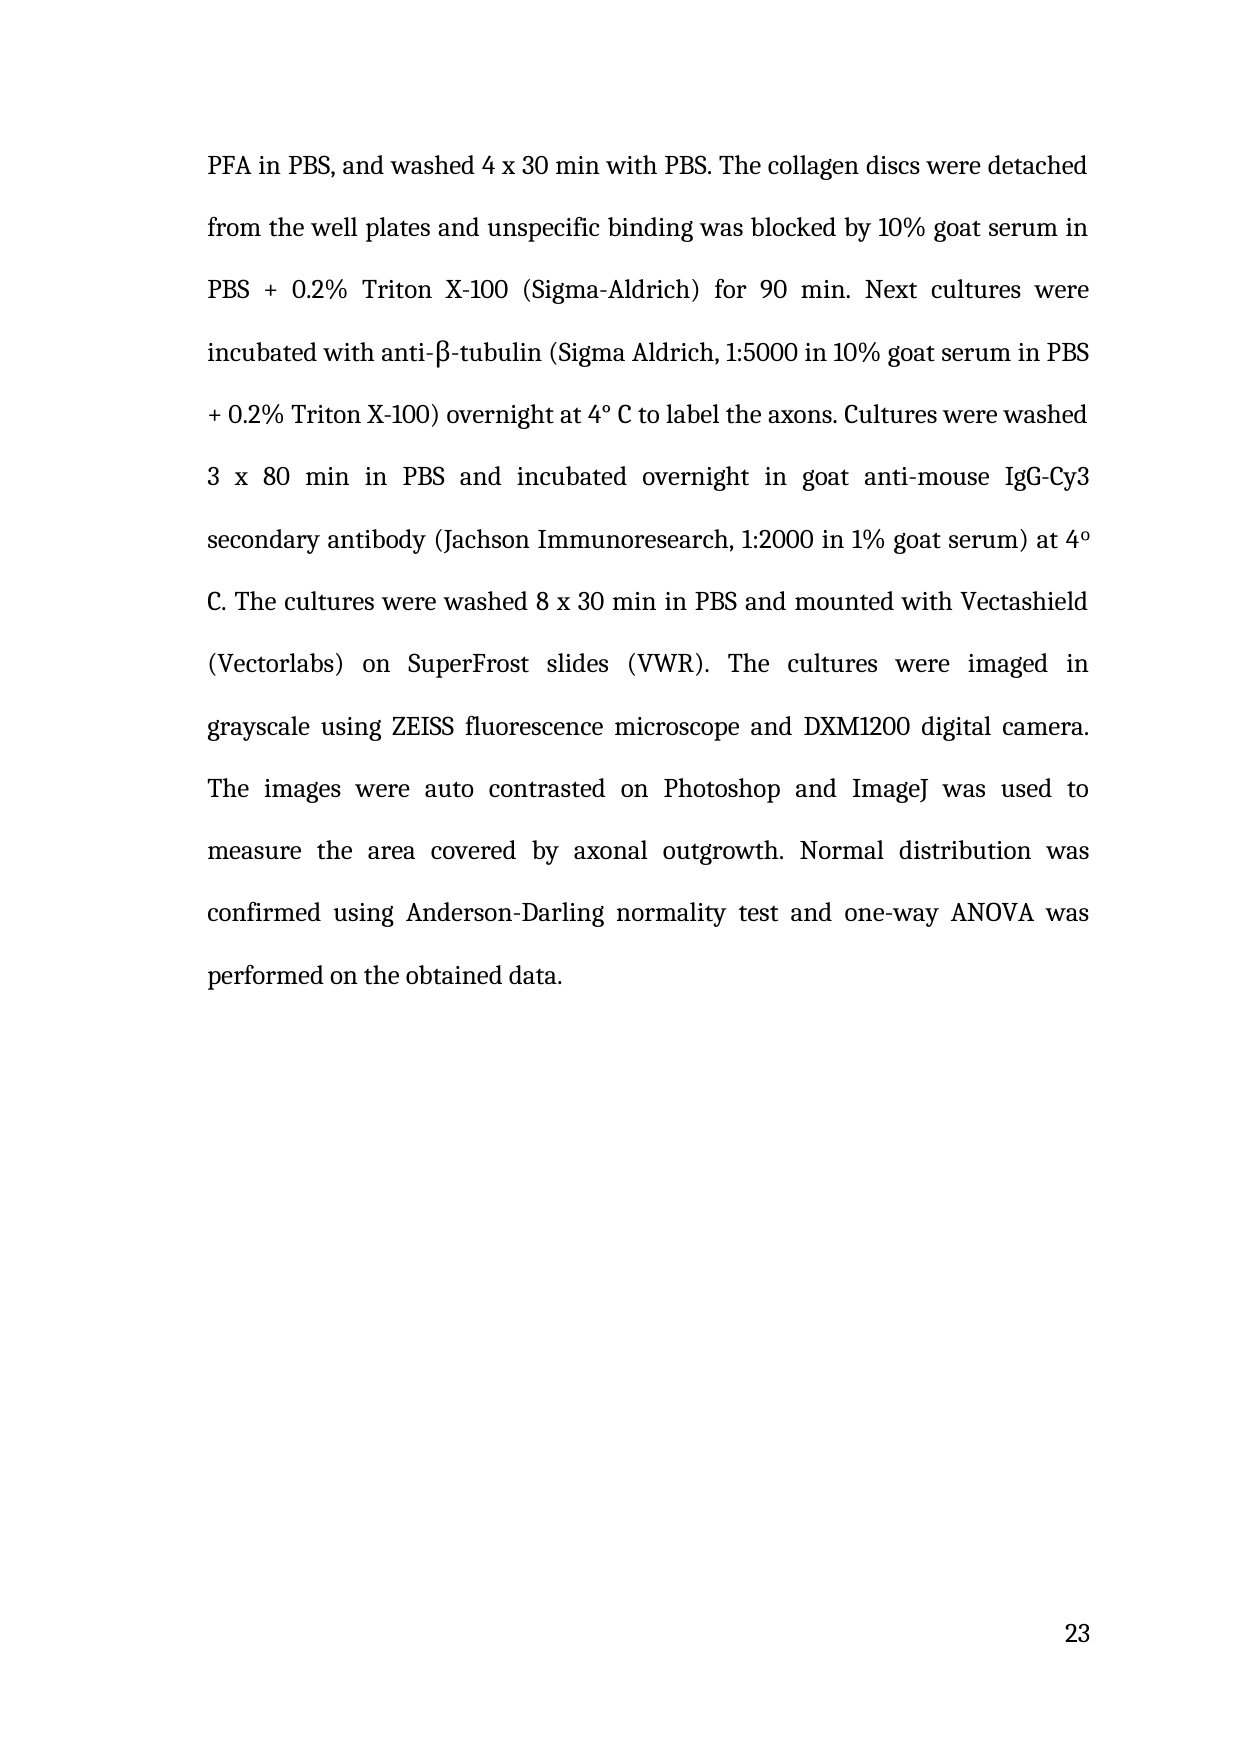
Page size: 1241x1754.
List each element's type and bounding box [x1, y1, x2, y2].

text [207, 150, 1090, 991]
